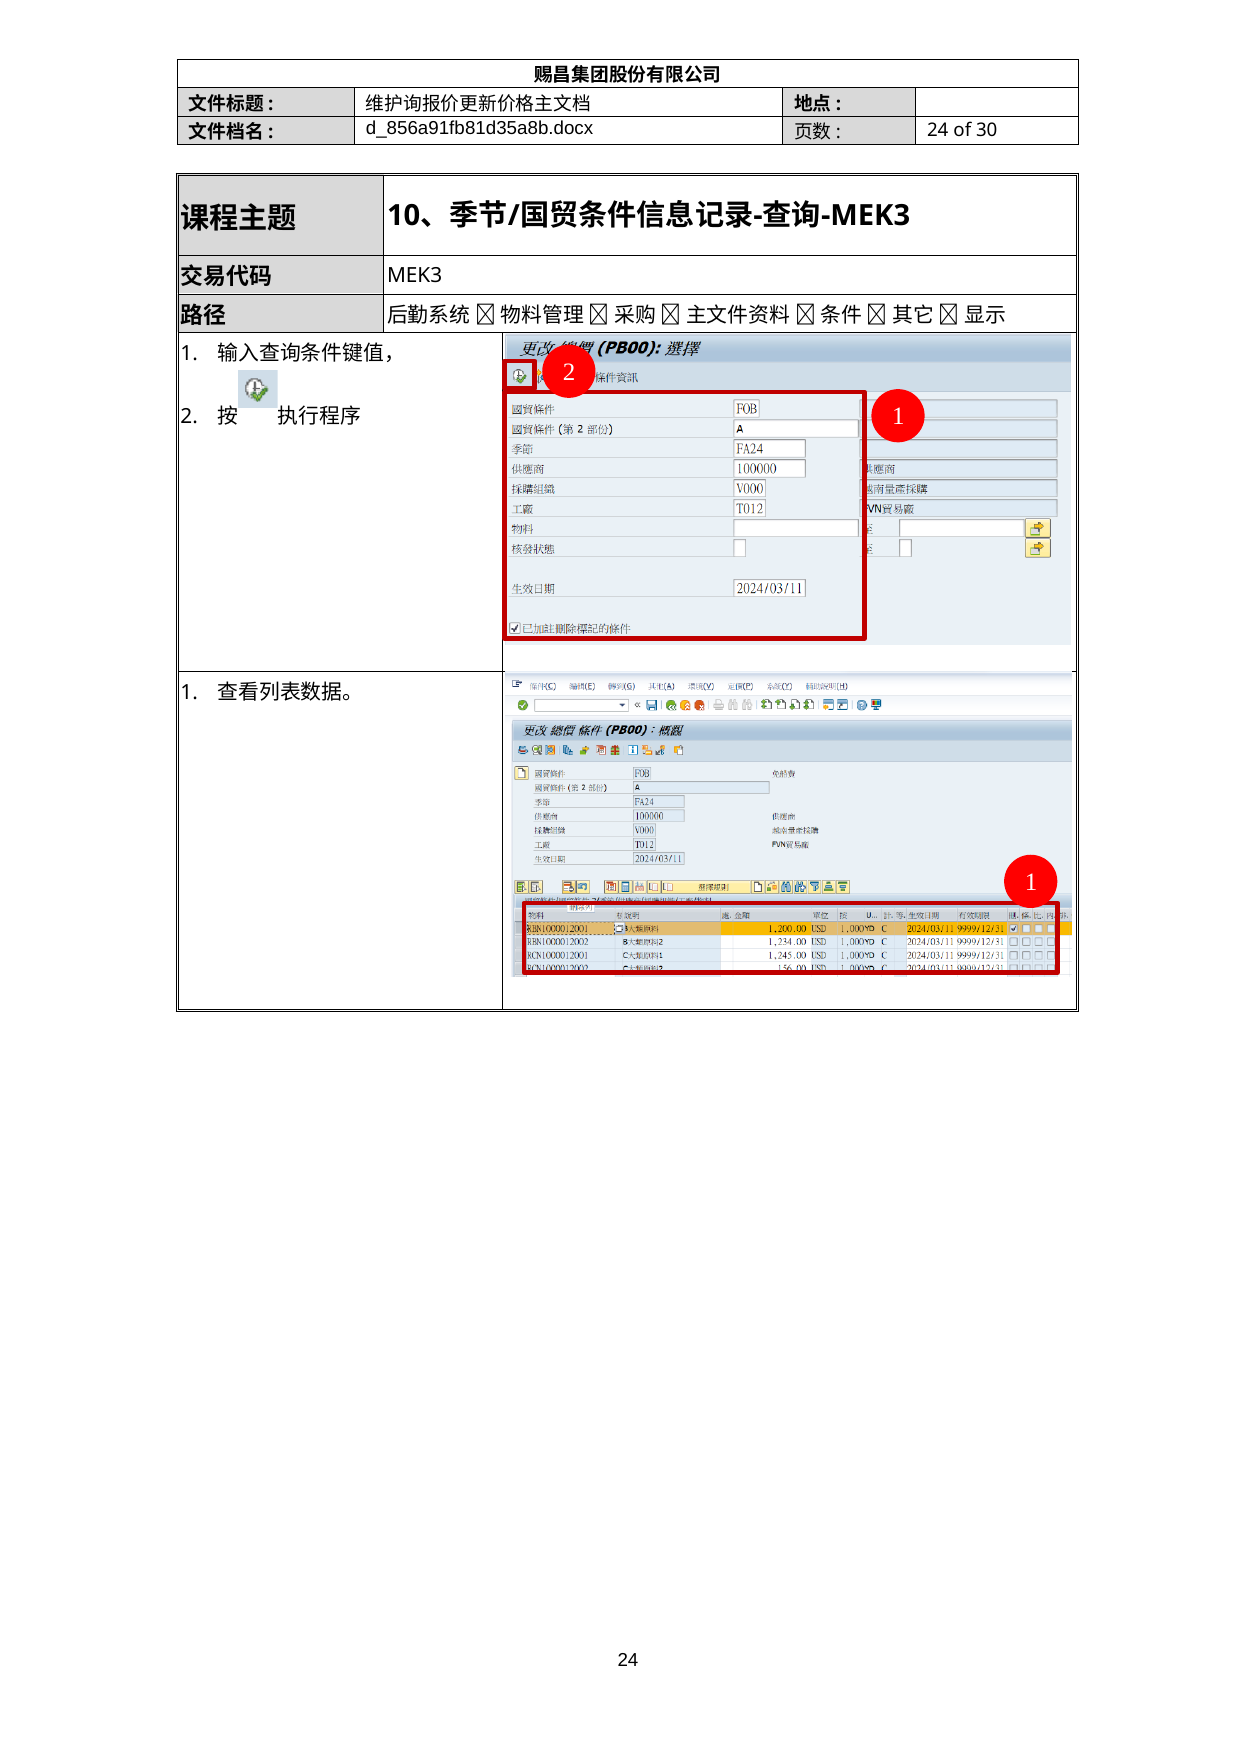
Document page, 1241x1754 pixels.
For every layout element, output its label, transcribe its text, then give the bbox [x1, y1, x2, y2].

table_cell [503, 333, 1076, 671]
table_cell [503, 672, 1076, 1009]
table_header 10、季节/国贸条件信息记录-查询-MEK3 [384, 176, 1076, 255]
table_cell 输入查询条件键值， 按执行程序 [179, 333, 502, 671]
picture [505, 671, 1072, 977]
table_cell 查看列表数据。 [179, 672, 502, 1009]
table_cell 路径 [179, 295, 383, 332]
picture [507, 394, 862, 636]
table_cell 交易代码 [179, 256, 383, 293]
picture [238, 370, 278, 408]
table_cell 后勤系统 物料管理 采购 主文件资料 条件 其它 显示 [384, 295, 1076, 332]
table_header 课程主题 [179, 176, 383, 255]
table_cell MEK3 [384, 256, 1076, 293]
picture [505, 333, 1071, 645]
picture [507, 363, 532, 386]
